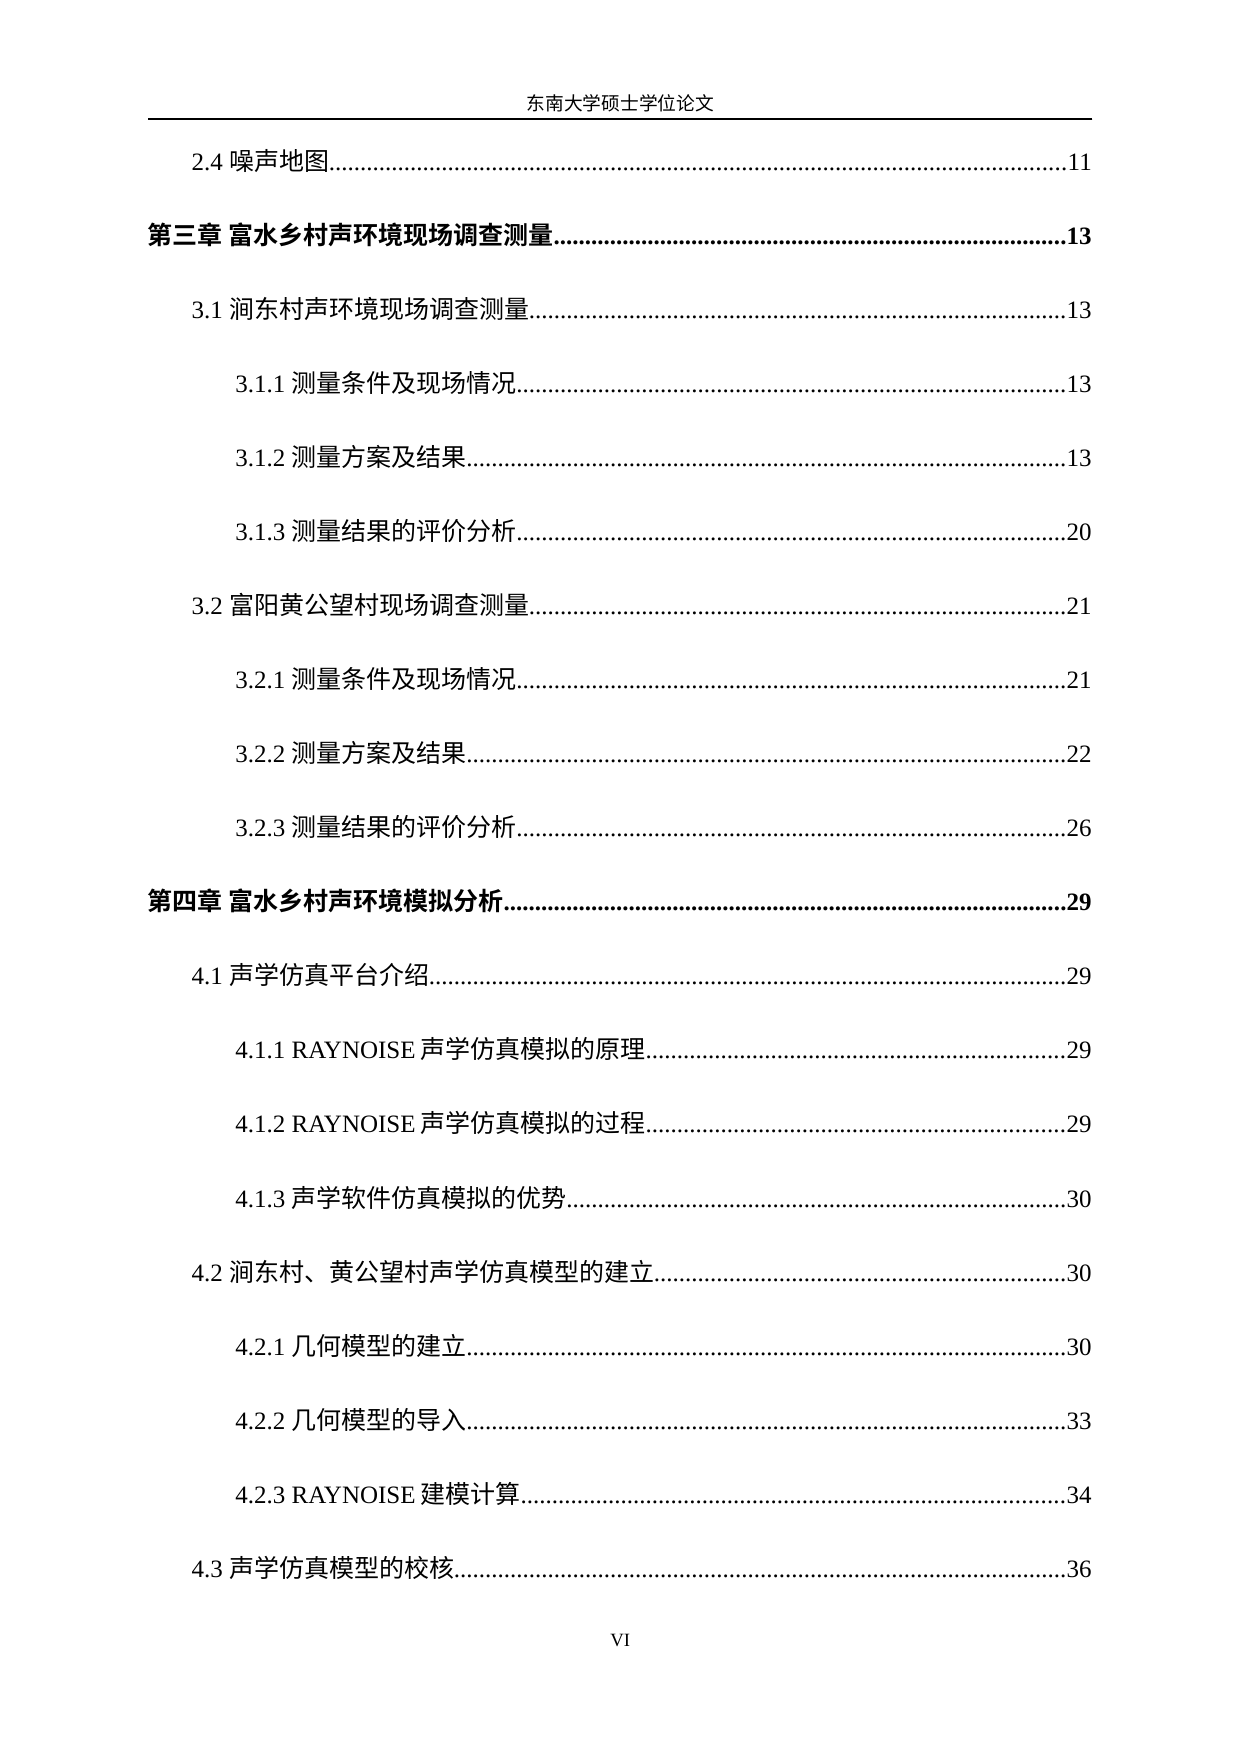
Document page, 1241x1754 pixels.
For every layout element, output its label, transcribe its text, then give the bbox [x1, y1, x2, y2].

text 4.1 声学仿真平台介绍 29 [191, 941, 1092, 1006]
text 4.1.3 声学软件仿真模拟的优势 30 [235, 1164, 1092, 1229]
text 4.2.2 几何模型的导入 33 [235, 1386, 1092, 1451]
text 4.1.1 RAYNOISE声学仿真模拟的原理 29 [235, 1016, 1092, 1081]
text 2.4 噪声地图 11 [191, 127, 1092, 192]
text 3.2 富阳黄公望村现场调查测量 21 [191, 571, 1092, 636]
text 3.1.1 测量条件及现场情况 13 [235, 349, 1092, 414]
text 3.1 涧东村声环境现场调查测量 13 [191, 275, 1092, 340]
text 3.1.3 测量结果的评价分析 20 [235, 497, 1092, 562]
text 第三章 富水乡村声环境现场调查测量 13 [148, 201, 1092, 266]
text 3.2.3 测量结果的评价分析 26 [235, 793, 1092, 858]
text 4.2.3 RAYNOISE建模计算 34 [235, 1460, 1092, 1525]
text 4.3 声学仿真模型的校核 36 [191, 1534, 1092, 1599]
text 4.1.2 RAYNOISE声学仿真模拟的过程 29 [235, 1089, 1092, 1154]
text 3.2.1 测量条件及现场情况 21 [235, 645, 1092, 710]
text 第四章 富水乡村声环境模拟分析 29 [148, 867, 1092, 932]
text 3.1.2 测量方案及结果 13 [235, 423, 1092, 488]
text 4.2.1 几何模型的建立 30 [235, 1312, 1092, 1377]
text 3.2.2 测量方案及结果 22 [235, 719, 1092, 784]
text 4.2 涧东村、黄公望村声学仿真模型的建立 30 [191, 1238, 1092, 1303]
